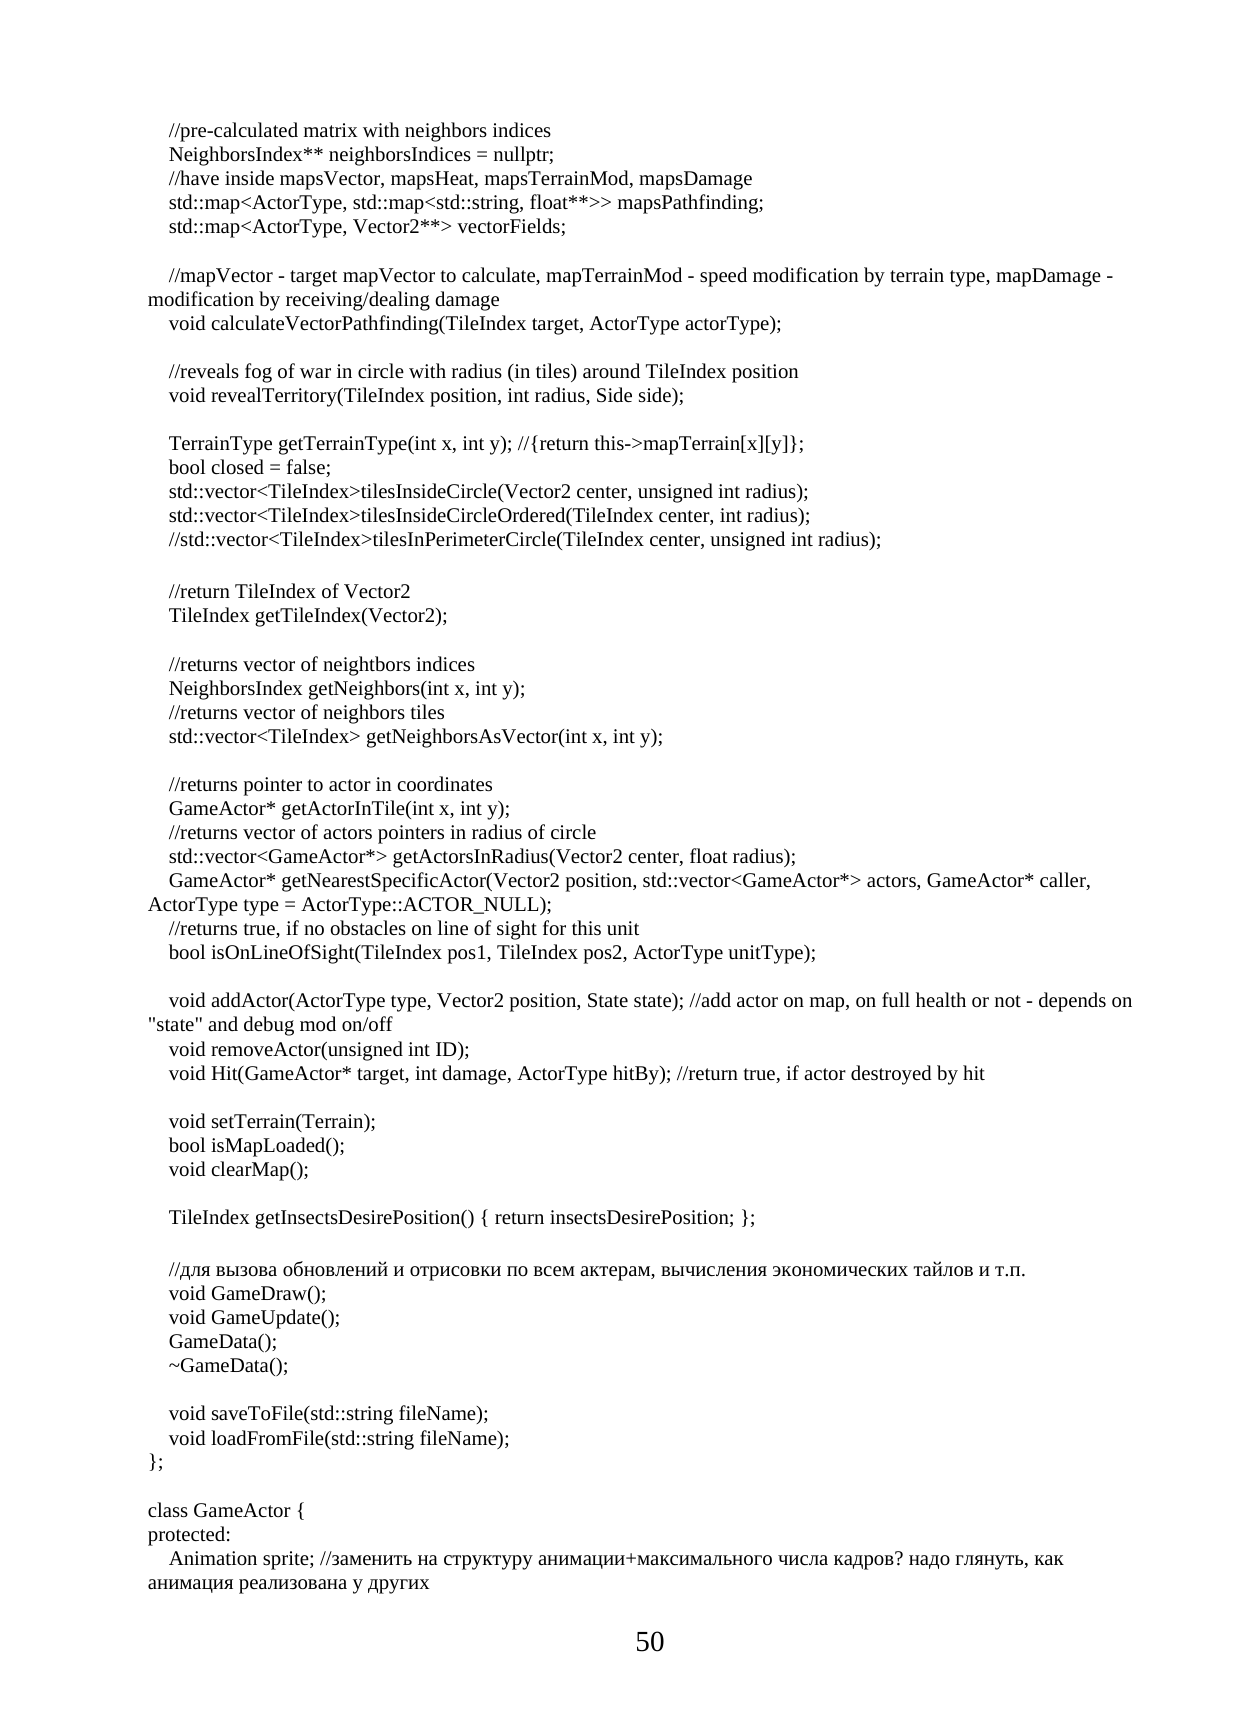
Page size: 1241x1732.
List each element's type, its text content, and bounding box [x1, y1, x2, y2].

text NeighborsIndex getNeighbors(int x, int y); [148, 676, 1152, 699]
text //have inside mapsVector, mapsHeat, mapsTerrainMod, mapsDamage [148, 166, 1152, 190]
text std::vector<TileIndex>tilesInsideCircle(Vector2 center, unsigned int radius); [148, 479, 1152, 503]
text Animation sprite; //заменить на структуру анимации+максимального числа кадров? надо глянуть, как анимация реализована у других [148, 1546, 1152, 1594]
text void clearMap(); [148, 1157, 1152, 1181]
text void loadFromFile(std::string fileName); [148, 1425, 1152, 1449]
text void calculateVectorPathfinding(TileIndex target, ActorType actorType); [148, 311, 1152, 335]
text std::vector<TileIndex>tilesInsideCircleOrdered(TileIndex center, int radius); [148, 503, 1152, 527]
text void saveToFile(std::string fileName); [148, 1401, 1152, 1425]
text std::vector<GameActor*> getActorsInRadius(Vector2 center, float radius); [148, 844, 1152, 868]
text //mapVector - target mapVector to calculate, mapTerrainMod - speed modification by terrain type, mapDamage - modification by receiving/dealing damage [148, 262, 1152, 311]
text protected: [148, 1522, 1152, 1546]
text //returns true, if no obstacles on line of sight for this unit [148, 916, 1152, 940]
text TileIndex getTileIndex(Vector2); [148, 603, 1152, 627]
text void Hit(GameActor* target, int damage, ActorType hitBy); //return true, if actor destroyed by hit [148, 1061, 1152, 1084]
text //std::vector<TileIndex>tilesInPerimeterCircle(TileIndex center, unsigned int radius); [148, 527, 1152, 551]
text //pre-calculated matrix with neighbors indices [148, 118, 1152, 142]
text GameActor* getActorInTile(int x, int y); [148, 796, 1152, 820]
text void GameDraw(); [148, 1281, 1152, 1305]
text GameData(); [148, 1329, 1152, 1353]
text bool isOnLineOfSight(TileIndex pos1, TileIndex pos2, ActorType unitType); [148, 940, 1152, 964]
text std::map<ActorType, std::map<std::string, float**>> mapsPathfinding; [148, 190, 1152, 214]
text //returns pointer to actor in coordinates [148, 772, 1152, 796]
text ~GameData(); [148, 1353, 1152, 1377]
text bool closed = false; [148, 455, 1152, 479]
text NeighborsIndex** neighborsIndices = nullptr; [148, 142, 1152, 166]
text void removeActor(unsigned int ID); [148, 1036, 1152, 1061]
text //для вызова обновлений и отрисовки по всем актерам, вычисления экономических тайлов и т.п. [148, 1257, 1152, 1281]
text }; [148, 1449, 1152, 1473]
text void addActor(ActorType type, Vector2 position, State state); //add actor on map, on full health or not - depends on "state" and debug mod on/off [148, 988, 1152, 1036]
text TileIndex getInsectsDesirePosition() { return insectsDesirePosition; }; [148, 1205, 1152, 1229]
text TerrainType getTerrainType(int x, int y); //{return this->mapTerrain[x][y]}; [148, 431, 1152, 455]
text std::vector<TileIndex> getNeighborsAsVector(int x, int y); [148, 724, 1152, 748]
text GameActor* getNearestSpecificActor(Vector2 position, std::vector<GameActor*> actors, GameActor* caller, ActorType type = ActorType::ACTOR_NULL); [148, 868, 1152, 916]
text class GameActor { [148, 1498, 1152, 1522]
text //reveals fog of war in circle with radius (in tiles) around TileIndex position [148, 359, 1152, 383]
text void setTerrain(Terrain); [148, 1109, 1152, 1133]
text bool isMapLoaded(); [148, 1133, 1152, 1157]
text std::map<ActorType, Vector2**> vectorFields; [148, 214, 1152, 238]
text //returns vector of neighbors tiles [148, 699, 1152, 724]
text void GameUpdate(); [148, 1305, 1152, 1329]
text //returns vector of actors pointers in radius of circle [148, 820, 1152, 844]
text //returns vector of neightbors indices [148, 651, 1152, 676]
text //return TileIndex of Vector2 [148, 579, 1152, 603]
text void revealTerritory(TileIndex position, int radius, Side side); [148, 383, 1152, 407]
